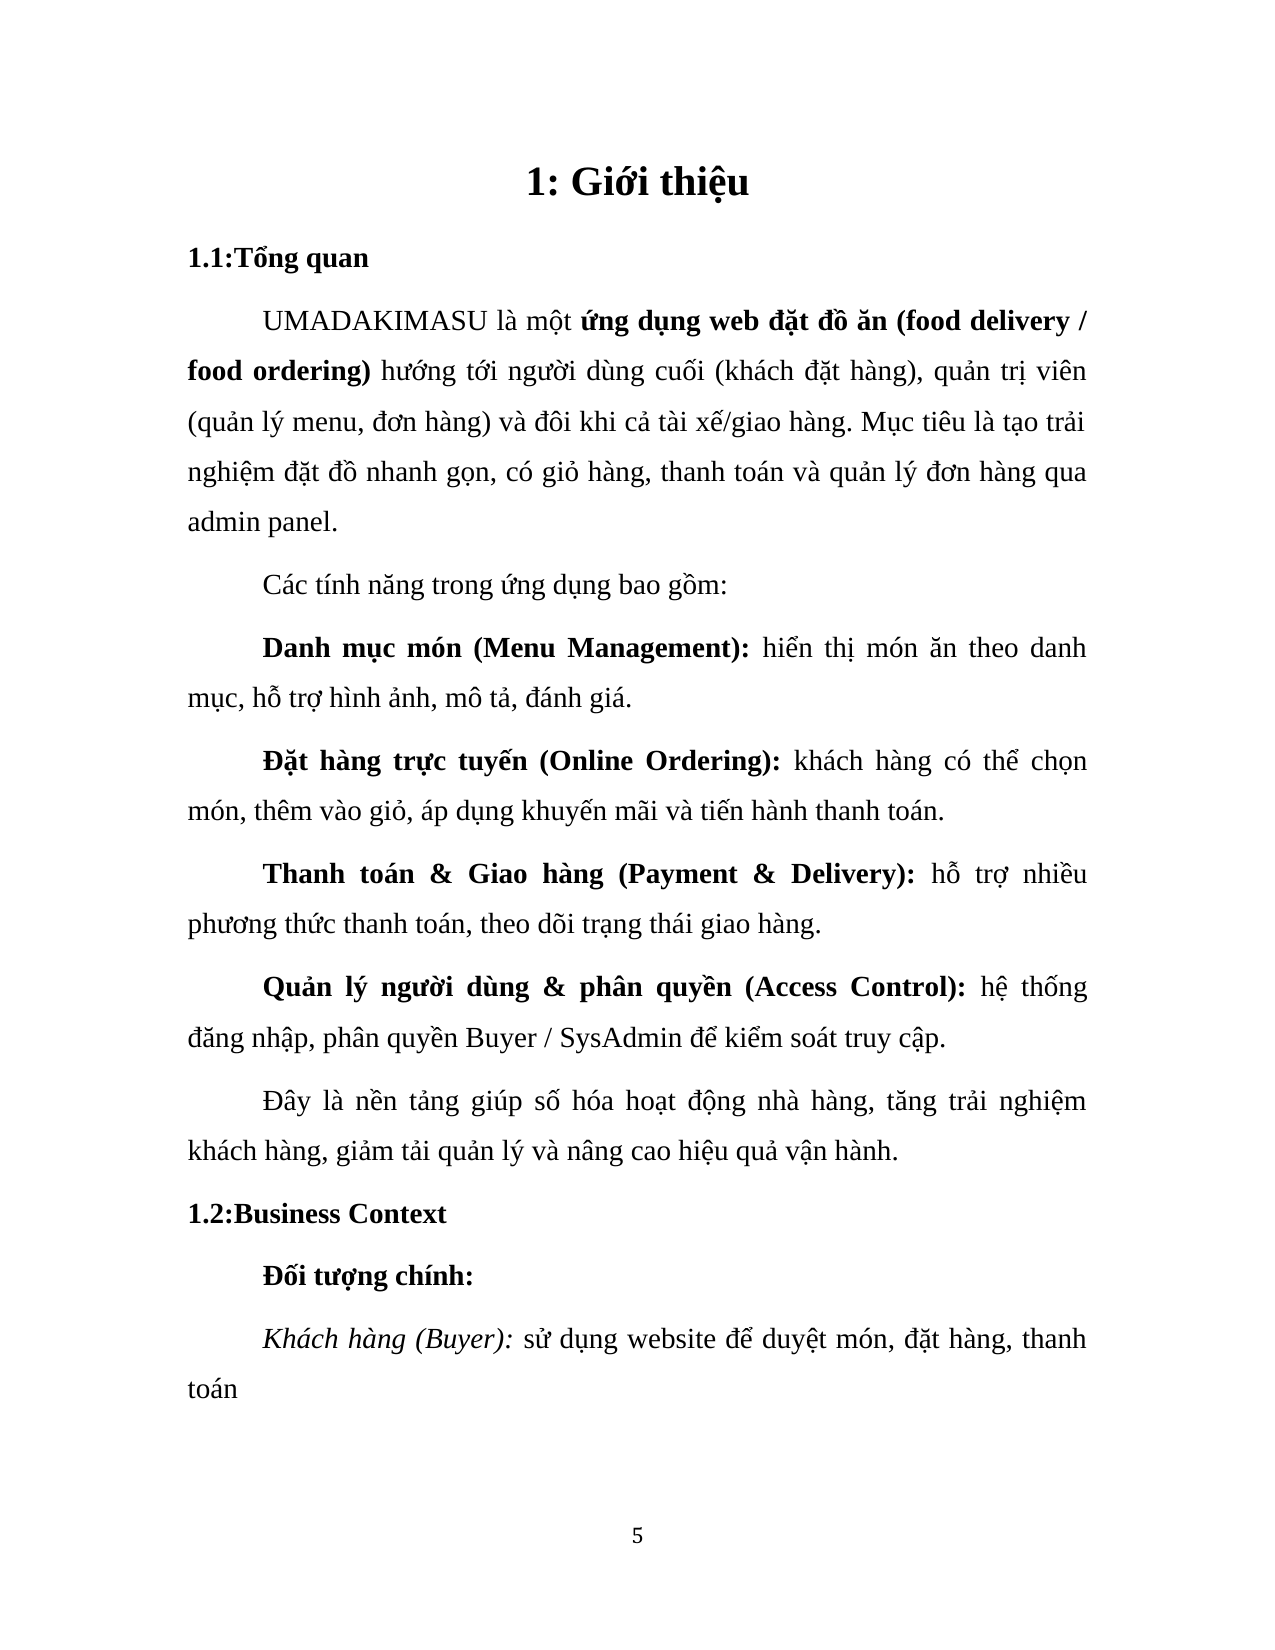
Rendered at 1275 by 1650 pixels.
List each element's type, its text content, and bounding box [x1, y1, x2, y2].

text Danh mục món (Menu Management): hiển thị món ăn theo danh mục, hỗ trợ hình ảnh, mô tả, đánh giá. [187, 630, 1087, 714]
subtitle 1.2:Business Context [187, 1196, 1087, 1229]
text Đây là nền tảng giúp số hóa hoạt động nhà hàng, tăng trải nghiệm khách hàng, giảm tải quản lý và nâng cao hiệu quả vận hành. [187, 1083, 1087, 1166]
text UMADAKIMASU là một ứng dụng web đặt đồ ăn (food delivery / food ordering) hướng tới người dùng cuối (khách đặt hàng), quản trị viên (quản lý menu, đơn hàng) và đôi khi cả tài xế/giao hàng. Mục tiêu là tạo trải nghiệm đặt đồ nhanh gọn, có giỏ hàng, thanh toán và quản lý đơn hàng qua admin panel. [187, 303, 1087, 538]
text Quản lý người dùng & phân quyền (Access Control): hệ thống đăng nhập, phân quyền Buyer / SysAdmin để kiểm soát truy cập. [187, 969, 1087, 1053]
text Đối tượng chính: [187, 1258, 1087, 1292]
text Đặt hàng trực tuyến (Online Ordering): khách hàng có thể chọn món, thêm vào giỏ, áp dụng khuyến mãi và tiến hành thanh toán. [187, 743, 1087, 827]
subtitle 1.1:Tổng quan [187, 240, 1087, 274]
text Các tính năng trong ứng dụng bao gồm: [187, 567, 1087, 601]
text Thanh toán & Giao hàng (Payment & Delivery): hỗ trợ nhiều phương thức thanh toán, theo dõi trạng thái giao hàng. [187, 856, 1087, 940]
subtitle 1: Giới thiệu [229, 156, 1046, 204]
text Khách hàng (Buyer): sử dụng website để duyệt món, đặt hàng, thanh toán [187, 1321, 1087, 1405]
